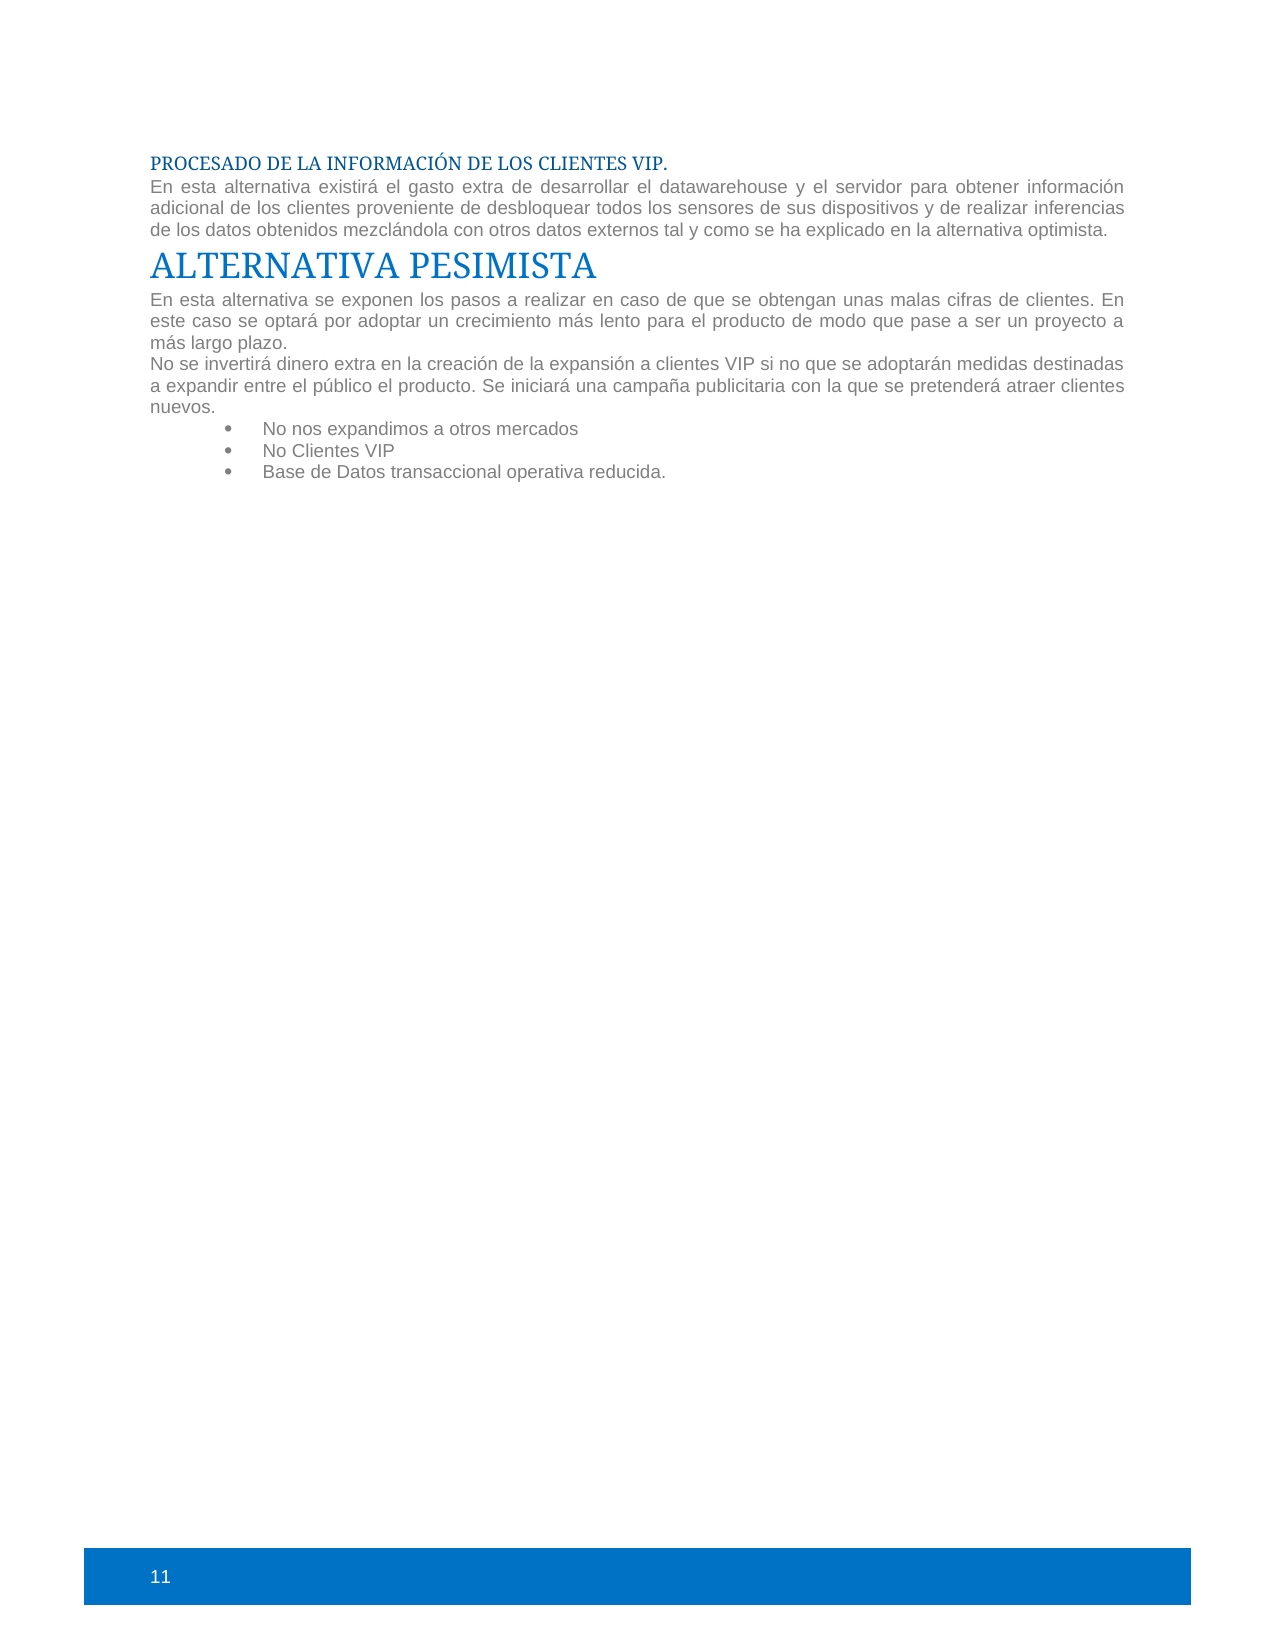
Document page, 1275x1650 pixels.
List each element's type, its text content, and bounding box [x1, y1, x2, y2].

text En esta alternativa existirá el gasto extra de desarrollar el datawarehouse y el servidor para obtener información adicional de los clientes proveniente de desbloquear todos los sensores de sus dispositivos y de realizar inferencias de los datos obtenidos mezclándola con otros datos externos tal y como se ha explicado en la alternativa optimista. [150, 176, 1125, 240]
subtitle PROCESADO DE LA INFORMACIÓN DE LOS CLIENTES VIP. [150, 150, 1125, 176]
text No se invertirá dinero extra en la creación de la expansión a clientes VIP si no que se adoptarán medidas destinadas a expandir entre el público el producto. Se iniciará una campaña publicitaria con la que se pretenderá atraer clientes nuevos. [150, 353, 1125, 418]
list No nos expandimos a otros mercados [225, 418, 1125, 439]
subtitle ALTERNATIVA PESIMISTA [150, 240, 1125, 288]
list Base de Datos transaccional operativa reducida. [225, 461, 1125, 483]
text En esta alternativa se exponen los pasos a realizar en caso de que se obtengan unas malas cifras de clientes. En este caso se optará por adoptar un crecimiento más lento para el producto de modo que pase a ser un proyecto a más largo plazo. [150, 288, 1125, 353]
list No Clientes VIP [225, 439, 1125, 461]
